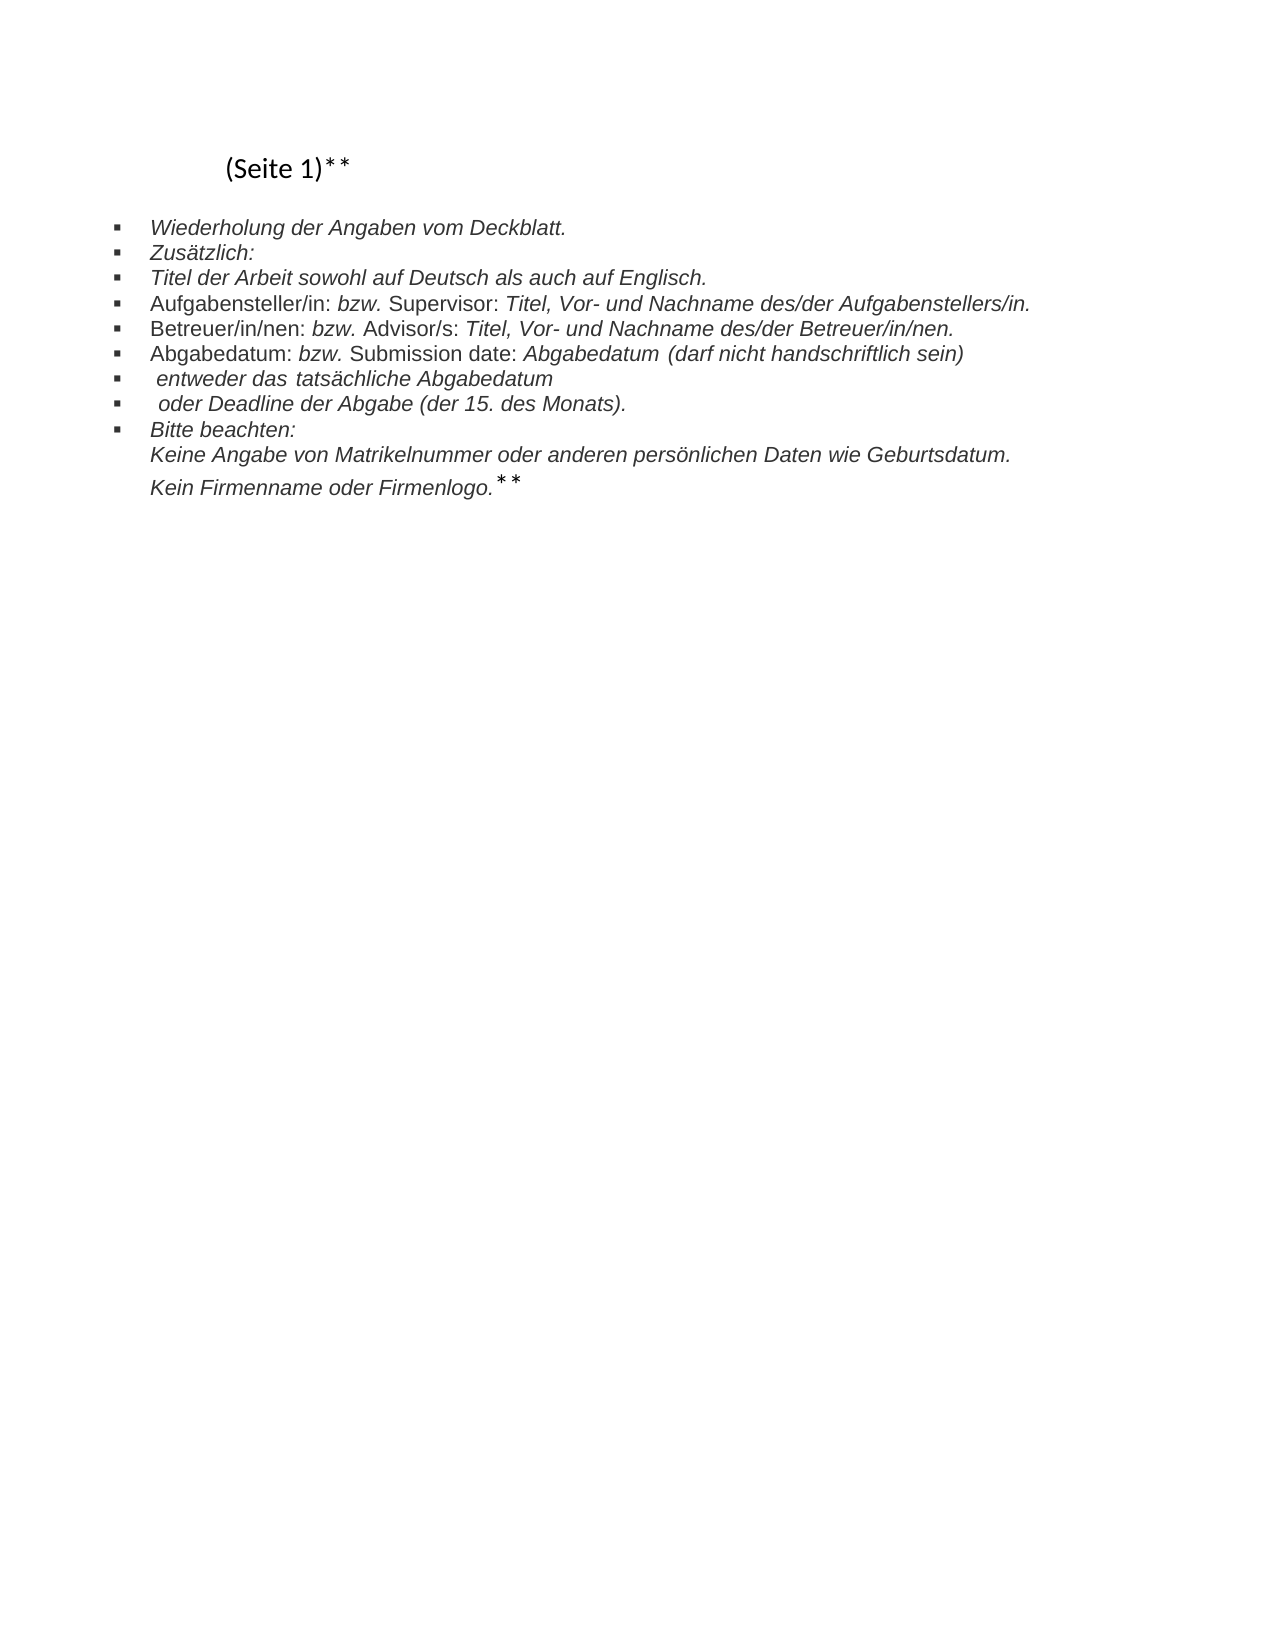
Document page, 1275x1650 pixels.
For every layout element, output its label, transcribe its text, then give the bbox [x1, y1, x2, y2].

list Zusätzlich: [112, 240, 1125, 265]
list Titel der Arbeit sowohl auf Deutsch als auch auf Englisch. [112, 265, 1125, 290]
list entweder das tatsächliche Abgabedatum [112, 366, 1125, 391]
list oder Deadline der Abgabe (der 15. des Monats). [112, 391, 1125, 416]
list Aufgabensteller/in: bzw. Supervisor: Titel, Vor- und Nachname des/der Aufgabenstellers/in. [112, 290, 1125, 316]
list Wiederholung der Angaben vom Deckblatt. [112, 215, 1125, 240]
list Abgabedatum: bzw. Submission date: Abgabedatum (darf nicht handschriftlich sein) [112, 341, 1125, 366]
text (Seite 1)** [225, 150, 1125, 186]
list Bitte beachten: Keine Angabe von Matrikelnummer oder anderen persönlichen Daten wie Geburtsdatum. Kein Firmenname oder Firmenlogo.** [112, 416, 1125, 502]
list Betreuer/in/nen: bzw. Advisor/s: Titel, Vor- und Nachname des/der Betreuer/in/nen. [112, 316, 1125, 341]
